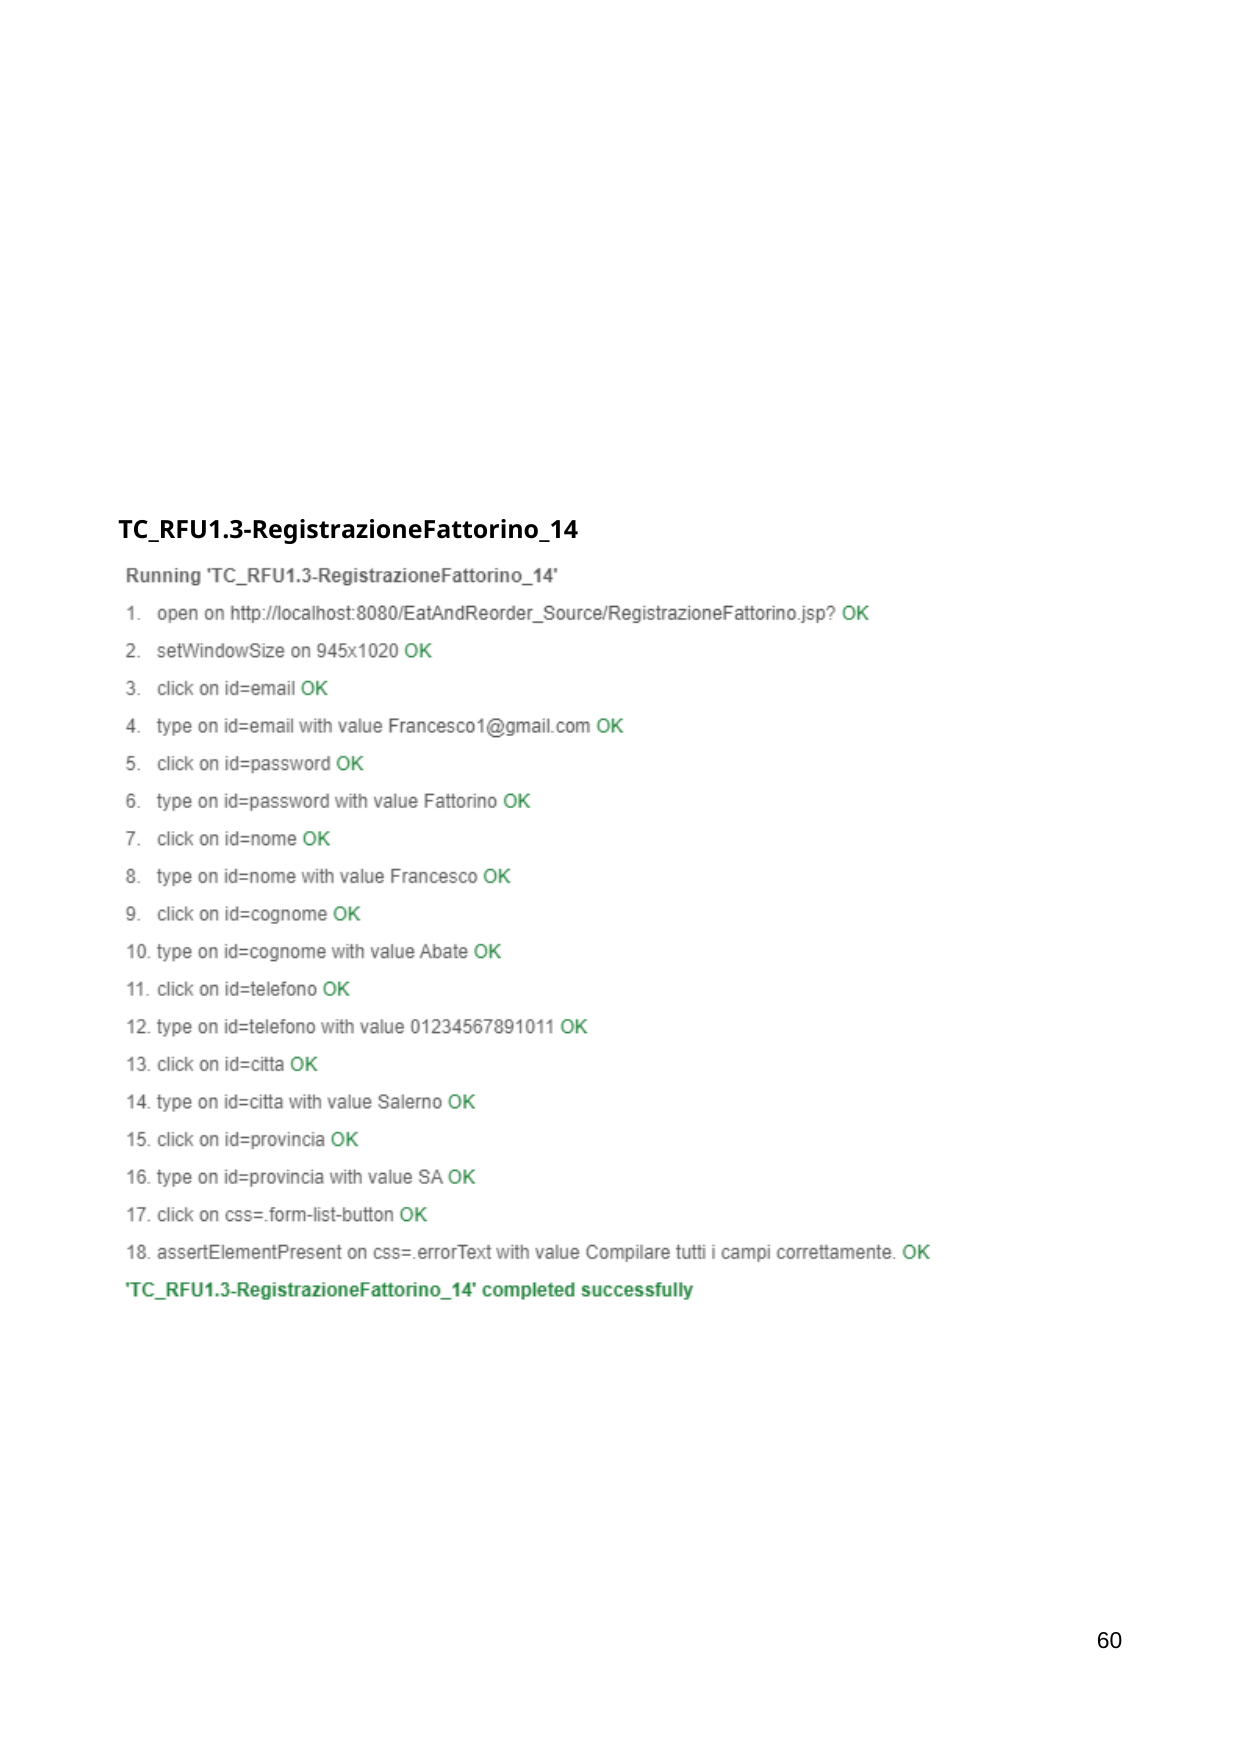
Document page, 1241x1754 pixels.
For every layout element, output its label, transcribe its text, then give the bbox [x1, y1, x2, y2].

text TC_RFU1.3-RegistrazioneFattorino_14 [118, 511, 1122, 545]
picture [118, 560, 936, 1303]
